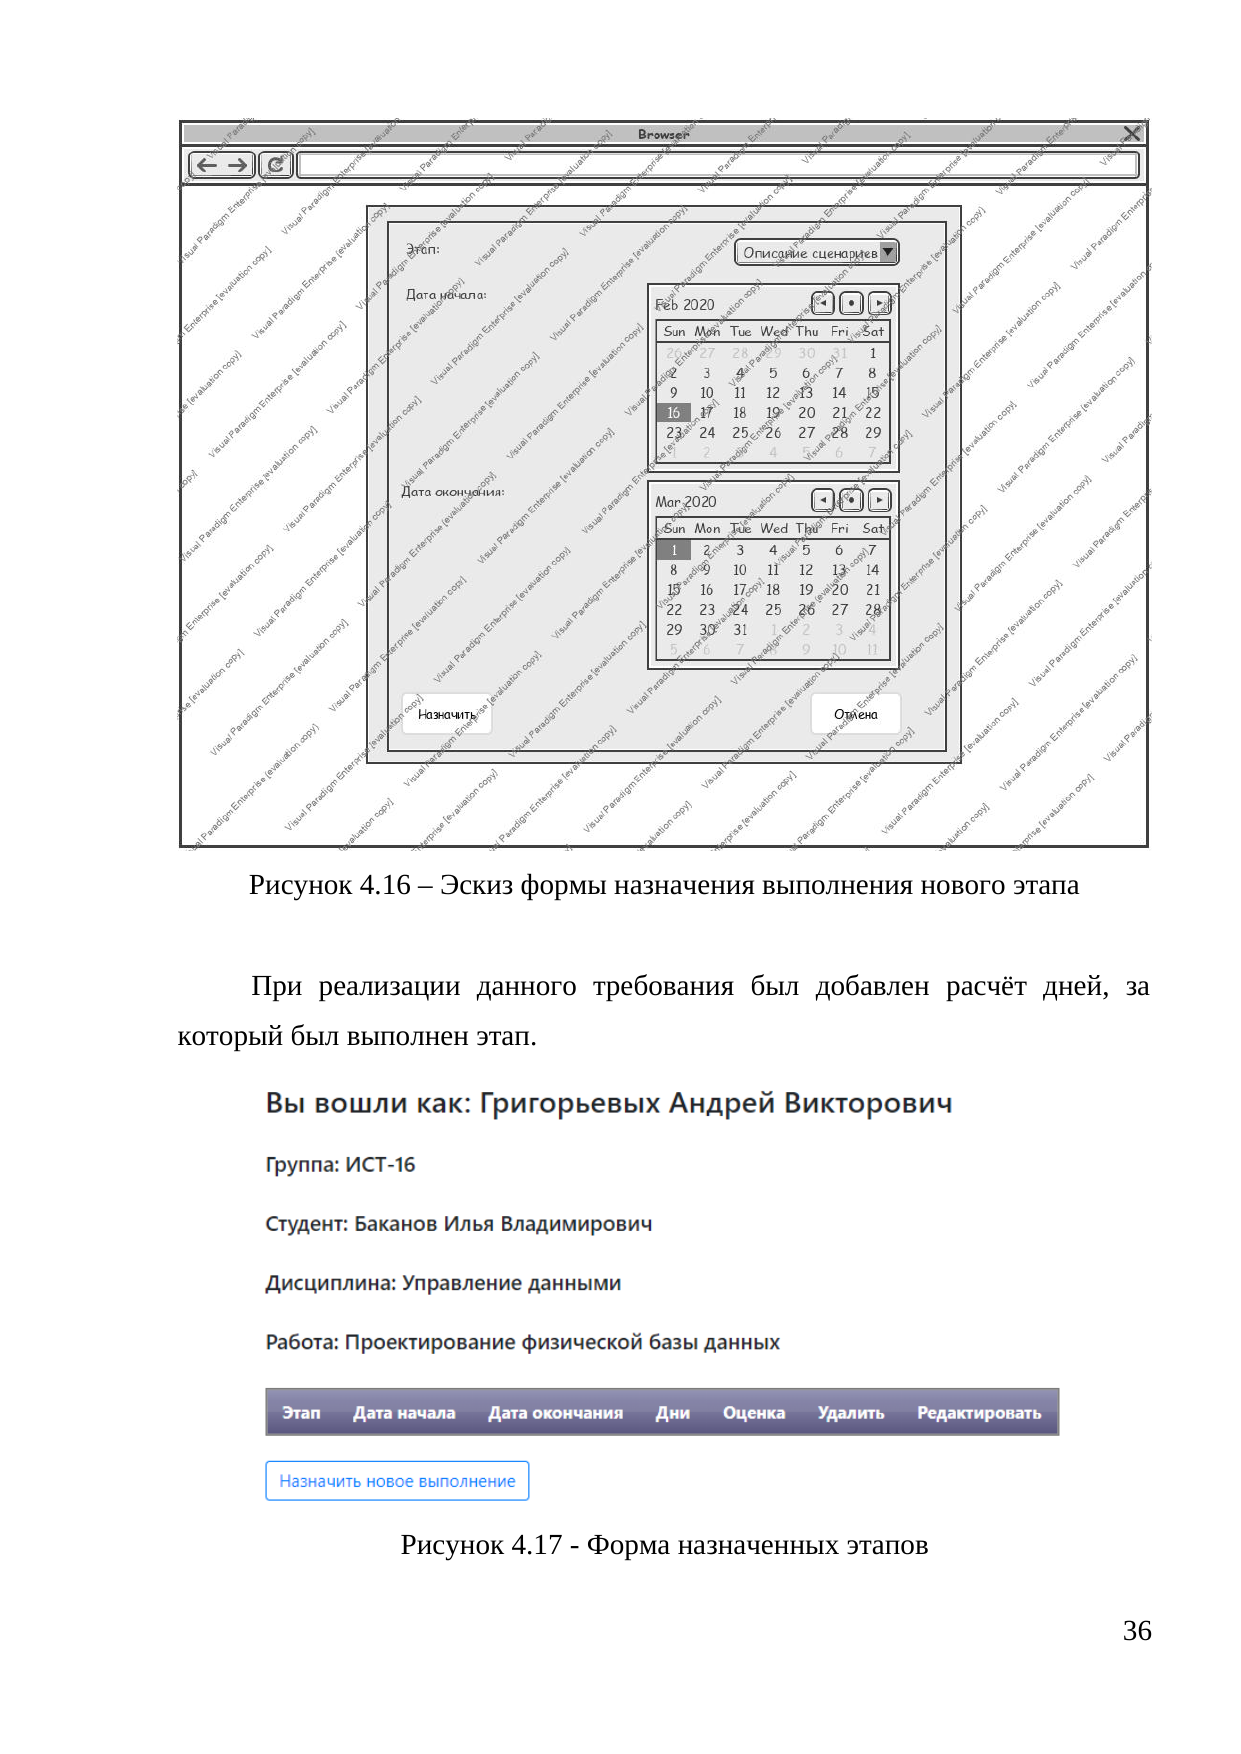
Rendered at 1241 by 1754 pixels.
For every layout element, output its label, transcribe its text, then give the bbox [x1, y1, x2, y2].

picture [256, 1068, 1073, 1511]
picture [177, 118, 1152, 851]
text Рисунок 4.17 - Форма назначенных этапов [177, 1527, 1152, 1561]
text При реализации данного требования был добавлен расчёт дней, за который был выполнен этап. [177, 968, 1152, 1052]
text Рисунок 4.16 – Эскиз формы назначения выполнения нового этапа [177, 851, 1152, 901]
